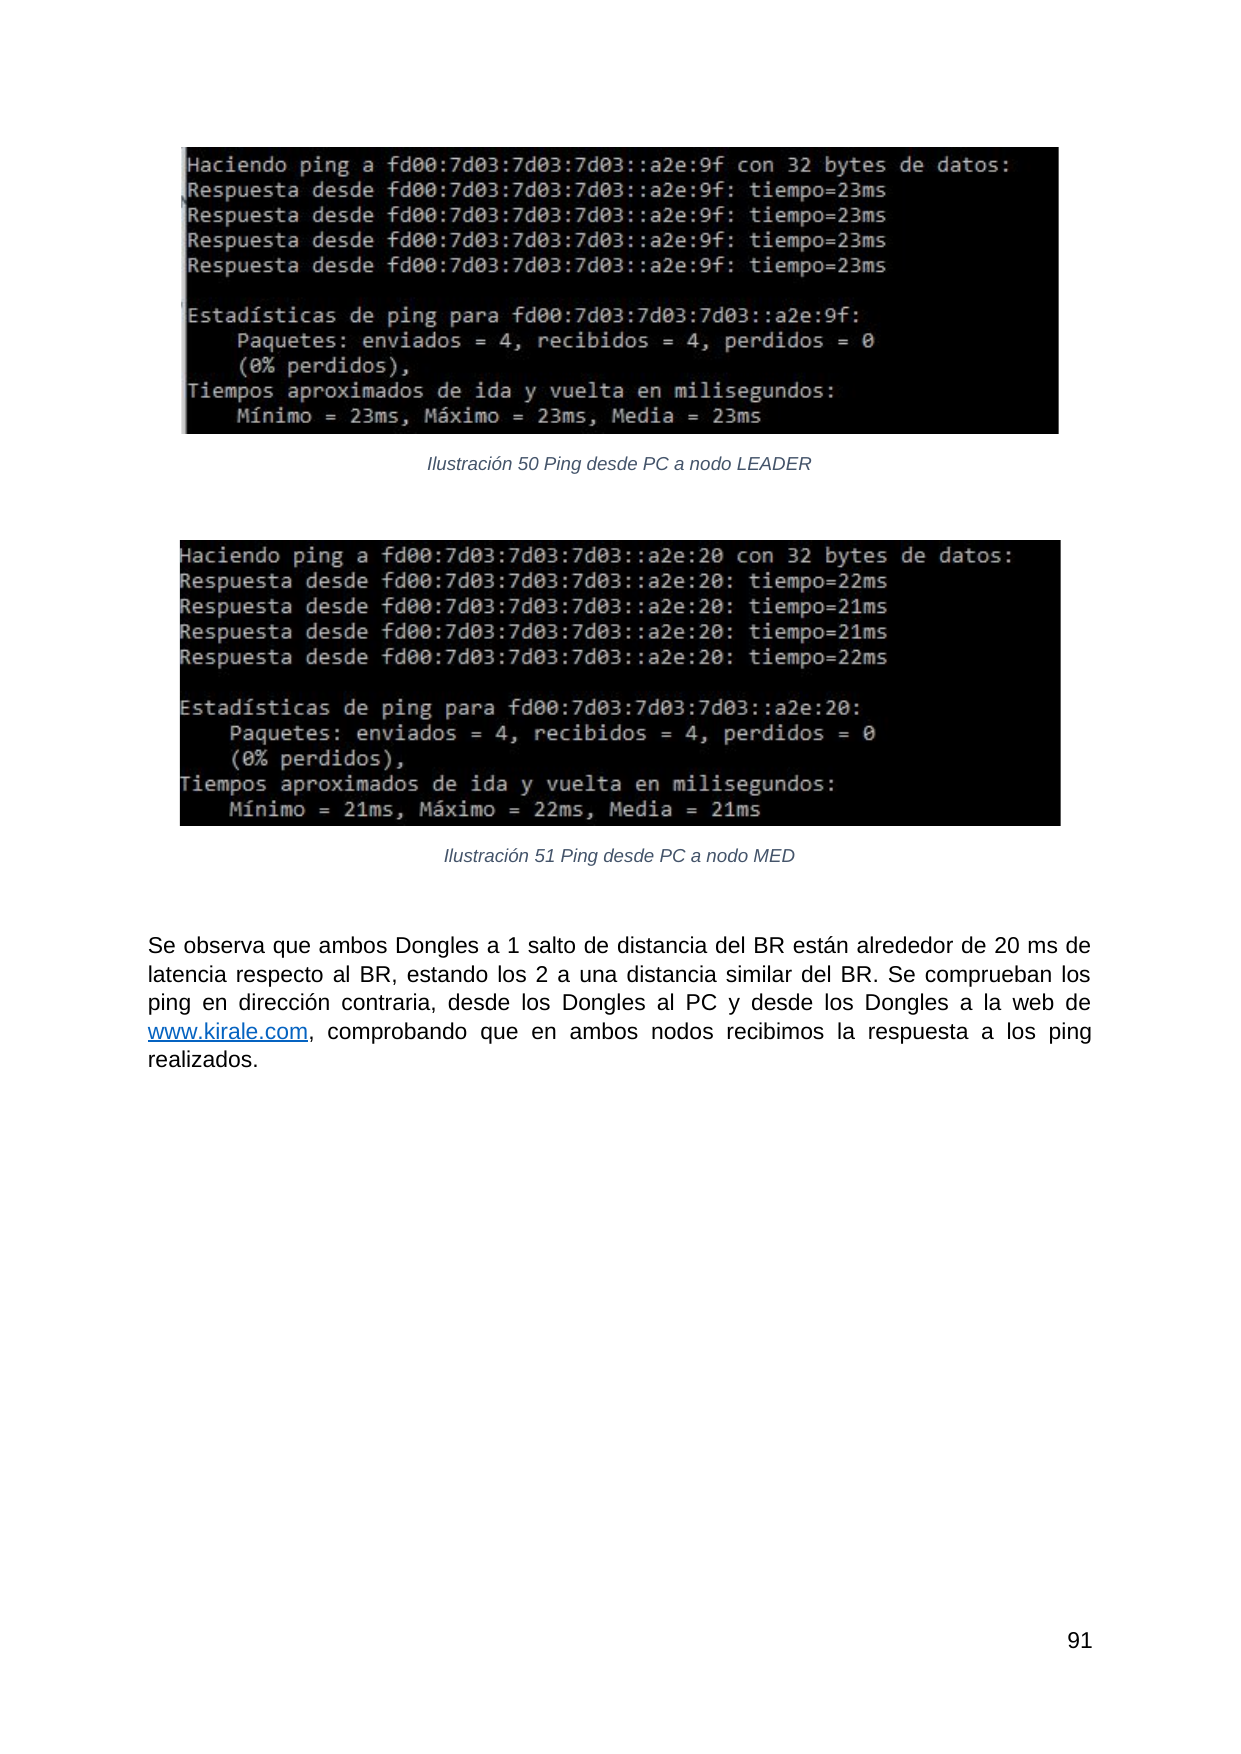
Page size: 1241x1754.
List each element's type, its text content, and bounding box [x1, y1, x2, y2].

text Ilustración 50 Ping desde PC a nodo LEADER [148, 452, 1092, 474]
text Ilustración 51 Ping desde PC a nodo MED [148, 845, 1092, 866]
picture [179, 540, 1061, 826]
picture [181, 147, 1059, 434]
text Se observa que ambos Dongles a 1 salto de distancia del BR están alrededor de 20 ms de latencia respecto al BR, estando los 2 a una distancia similar del BR. Se comprueban los ping en dirección contraria, desde los Dongles al PC y desde los Dongles a la web de www.kirale.com, comprobando que en ambos nodos recibimos la respuesta a los ping realizados. [148, 932, 1092, 1072]
